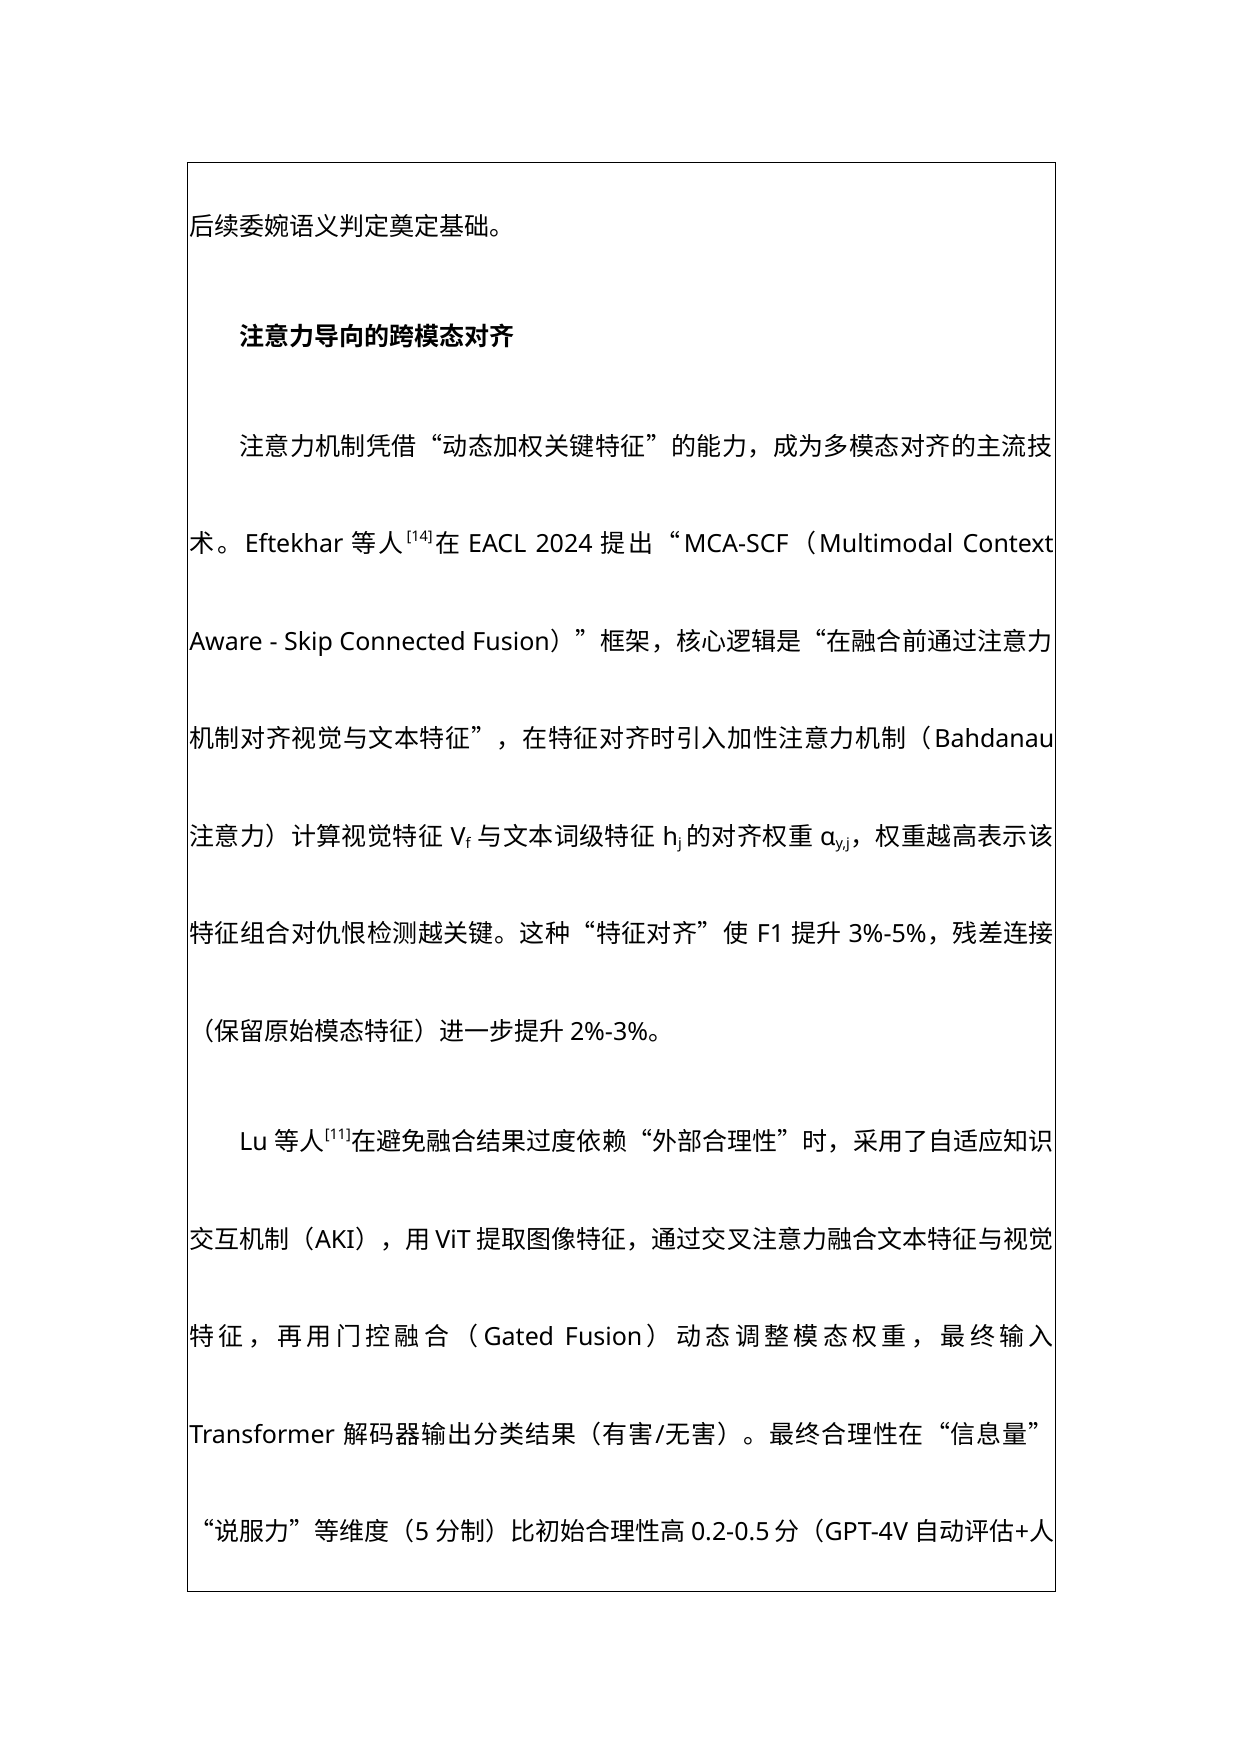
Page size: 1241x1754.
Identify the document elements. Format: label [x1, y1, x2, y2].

table_cell [188, 163, 1055, 1591]
